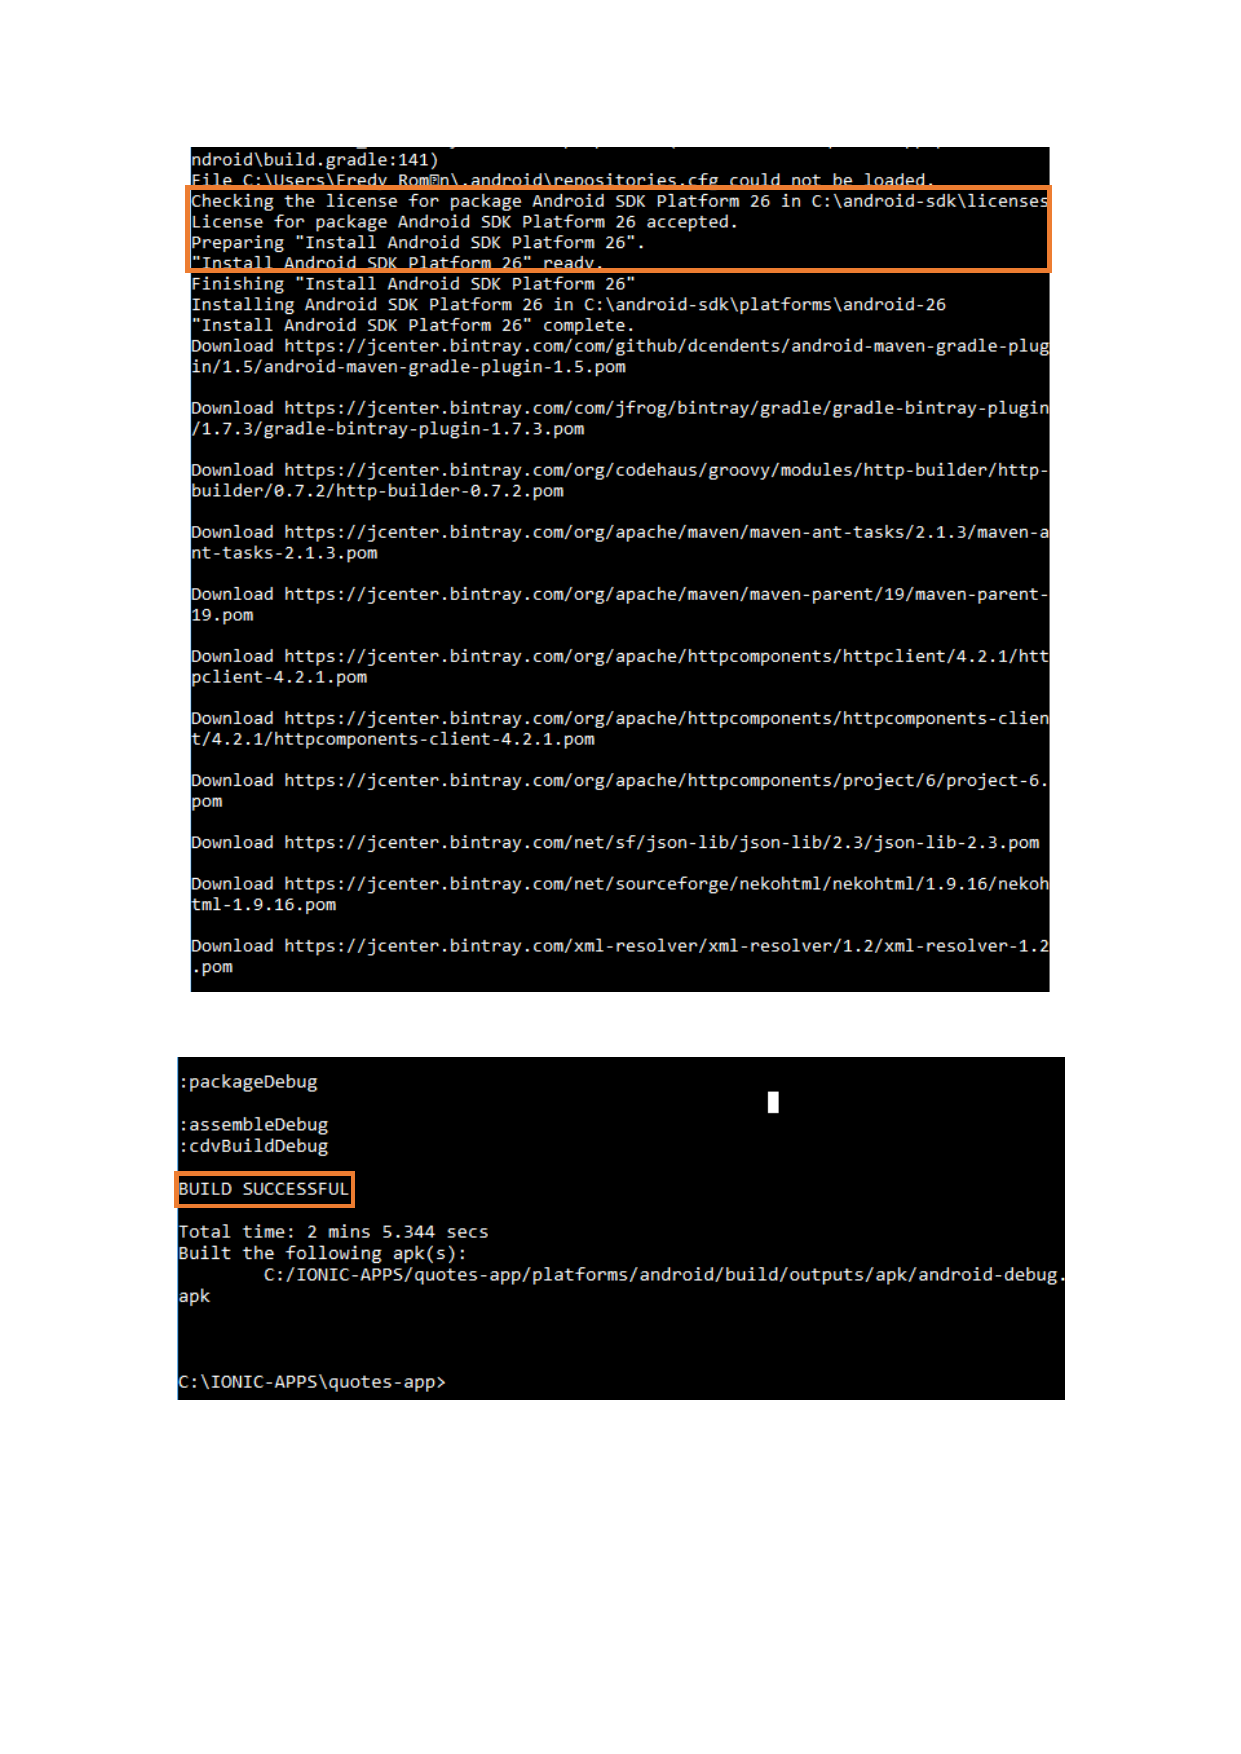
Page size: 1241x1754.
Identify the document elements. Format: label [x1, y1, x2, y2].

picture [179, 1176, 351, 1204]
picture [177, 1057, 1065, 1400]
picture [190, 273, 1050, 992]
picture [190, 147, 1050, 185]
picture [190, 190, 1047, 268]
